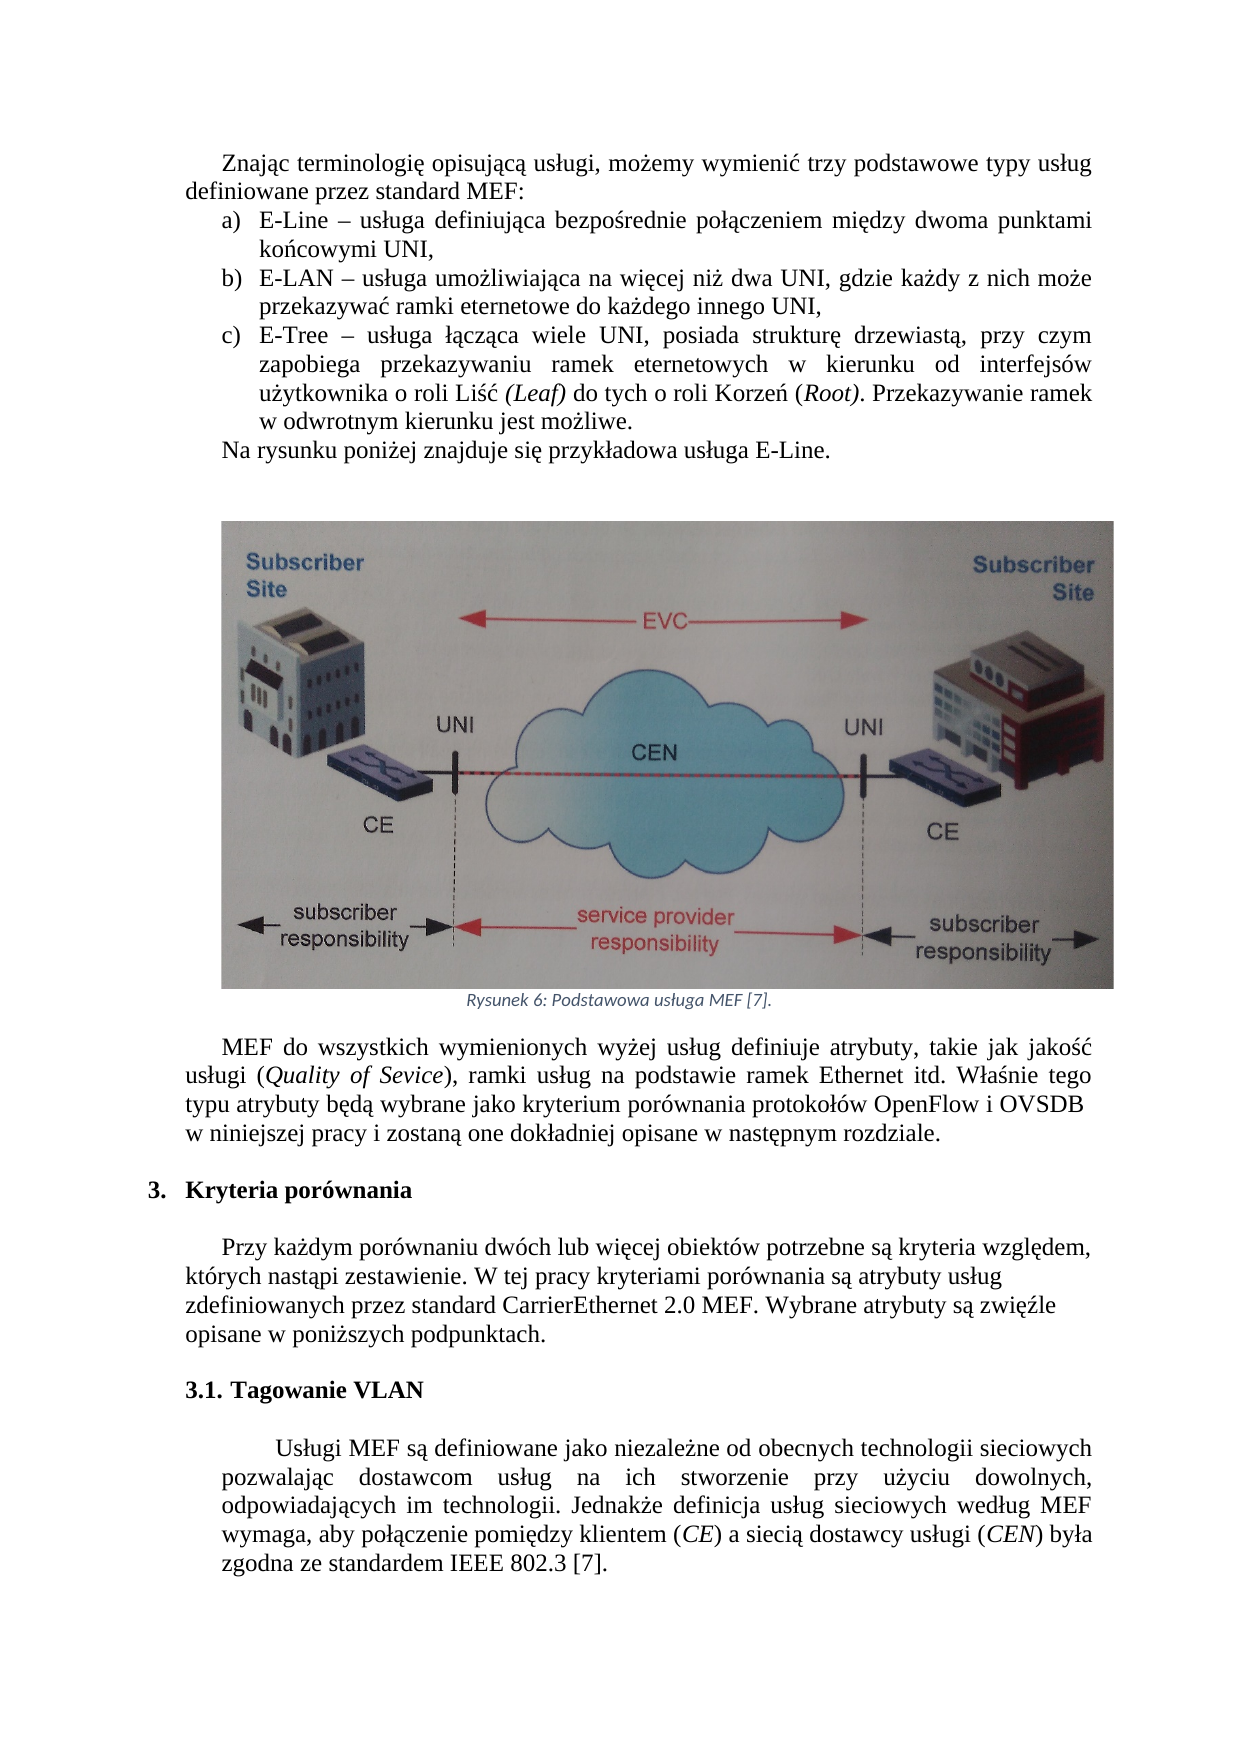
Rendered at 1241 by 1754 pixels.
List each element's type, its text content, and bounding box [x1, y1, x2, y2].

text Na rysunku poniżej znajduje się przykładowa usługa E-Line. [221, 435, 1093, 464]
text Znając terminologię opisującą usługi, możemy wymienić trzy podstawowe typy usług definiowane przez standard MEF: [185, 148, 1093, 205]
text MEF do wszystkich wymienionych wyżej usług definiuje atrybuty, takie jak jakość usługi (Quality of Sevice), ramki usług na podstawie ramek Ethernet itd. Właśnie tego typu atrybuty będą wybrane jako kryterium porównania protokołów OpenFlow i OVSDB w niniejszej pracy i zostaną one dokładniej opisane w następnym rozdziale. [185, 1032, 1093, 1147]
text Rysunek 6: Podstawowa usługa MEF [7]. [148, 988, 1093, 1011]
list E-Line – usługa definiująca bezpośrednie połączeniem między dwoma punktami końcowymi UNI, [221, 205, 1093, 263]
list E-LAN – usługa umożliwiająca na więcej niż dwa UNI, gdzie każdy z nich może przekazywać ramki eternetowe do każdego innego UNI, [221, 263, 1093, 320]
list Przy każdym porównaniu dwóch lub więcej obiektów potrzebne są kryteria względem, których nastąpi zestawienie. W tej pracy kryteriami porównania są atrybuty usług zdefiniowanych przez standard CarrierEthernet 2.0 MEF. Wybrane atrybuty są zwięźle opisane w poniższych podpunktach. [185, 1232, 1093, 1375]
text Usługi MEF są definiowane jako niezależne od obecnych technologii sieciowych pozwalając dostawcom usług na ich stworzenie przy użyciu dowolnych, odpowiadających im technologii. Jednakże definicja usług sieciowych według MEF wymaga, aby połączenie pomiędzy klientem (CE) a siecią dostawcy usługi (CEN) była zgodna ze standardem IEEE 802.3 [7]. [221, 1433, 1093, 1577]
list Kryteria porównania [148, 1176, 1093, 1232]
picture [221, 521, 1114, 989]
list E-Tree – usługa łącząca wiele UNI, posiada strukturę drzewiastą, przy czym zapobiega przekazywaniu ramek eternetowych w kierunku od interfejsów użytkownika o roli Liść (Leaf) do tych o roli Korzeń (Root). Przekazywanie ramek w odwrotnym kierunku jest możliwe. [221, 320, 1093, 435]
list Tagowanie VLAN [185, 1375, 1093, 1404]
